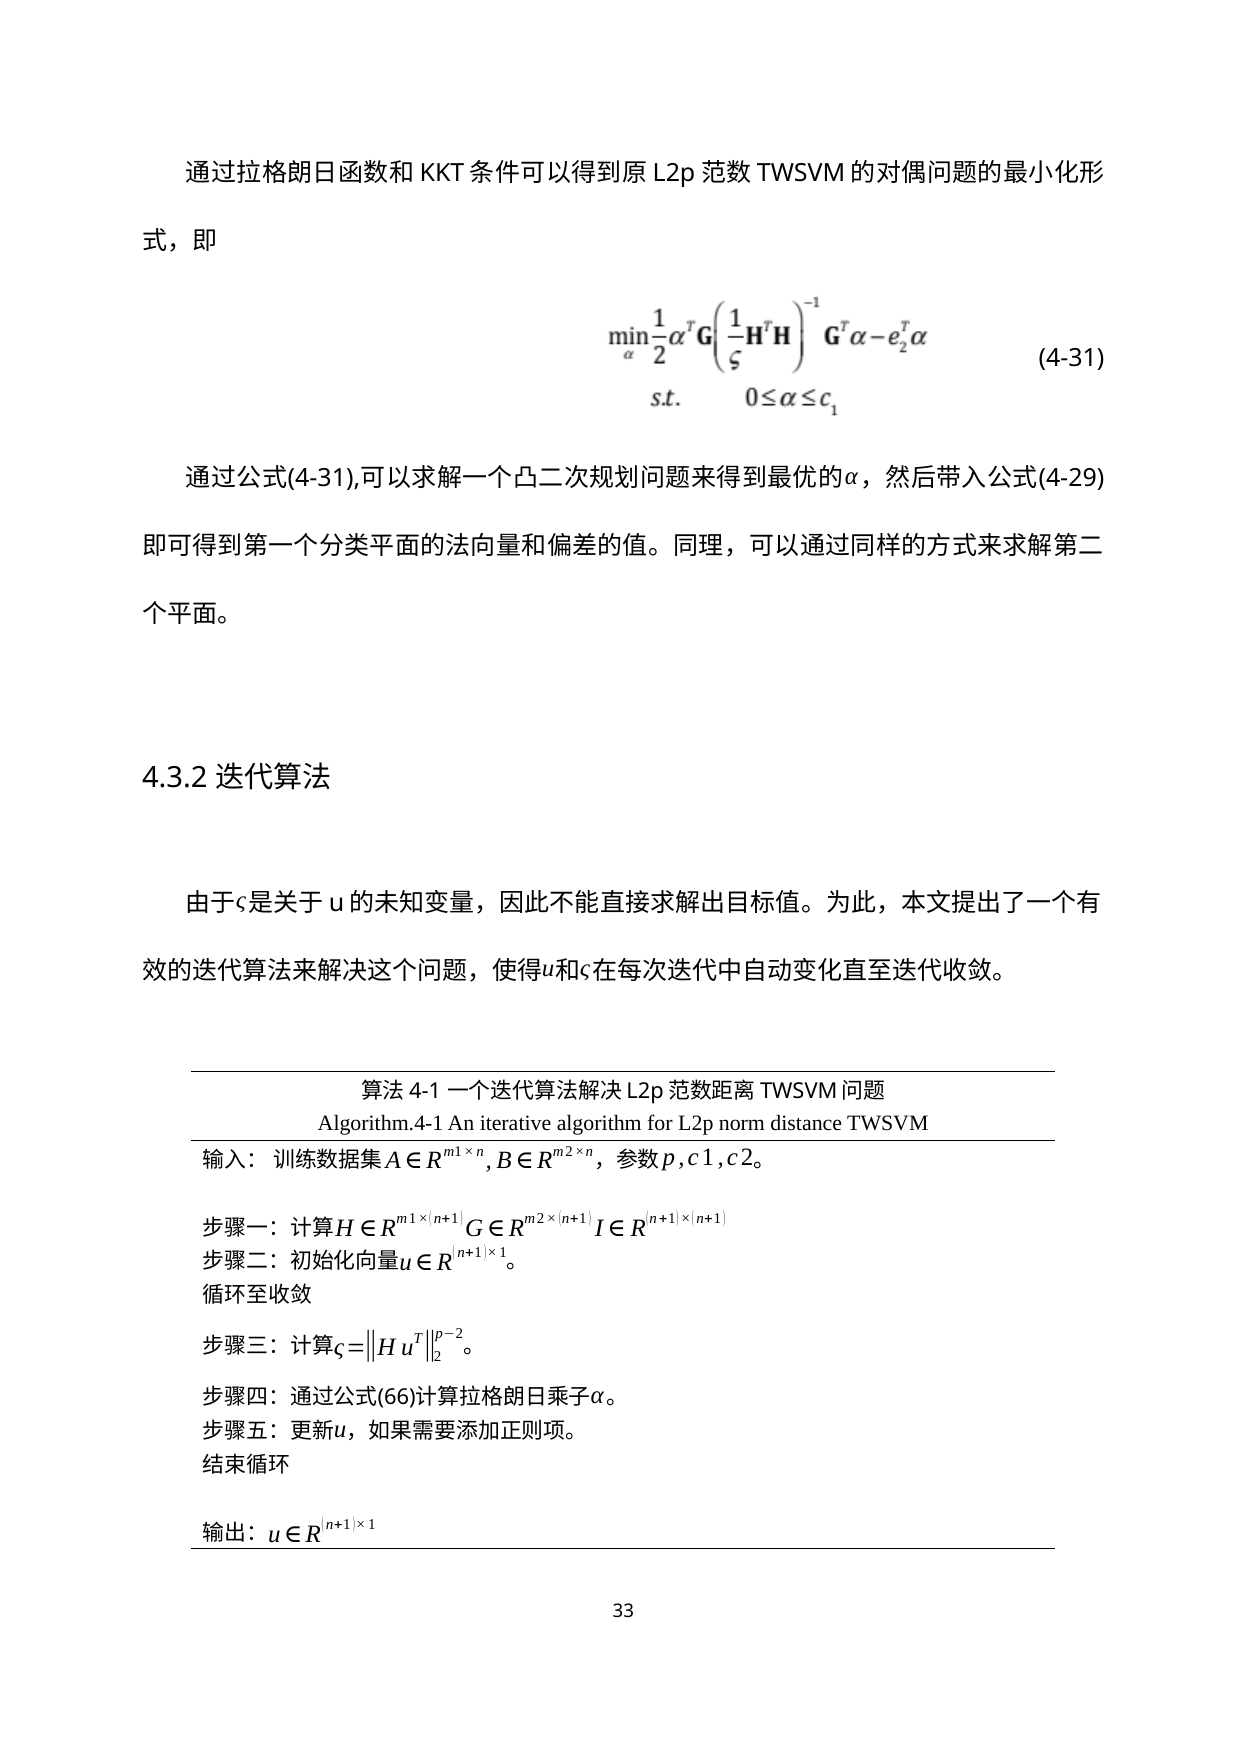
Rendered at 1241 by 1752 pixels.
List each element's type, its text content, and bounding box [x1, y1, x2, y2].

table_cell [191, 1141, 1055, 1548]
text (4-31) [142, 272, 1104, 442]
text 由于是关于u的未知变量，因此不能直接求解出目标值。为此，本文提出了一个有效的迭代算法来解决这个问题，使得和在每次迭代中自动变化直至迭代收敛。 [142, 867, 1104, 1003]
table_header 算法4-1 一个迭代算法解决L2p范数距离TWSVM问题 Algorithm.4-1 An iterative algorithm for L2p norm distance TWSVM [191, 1072, 1055, 1139]
text 通过公式(4-31),可以求解一个凸二次规划问题来得到最优的，然后带入公式(4-29)即可得到第一个分类平面的法向量和偏差的值。同理，可以通过同样的方式来求解第二个平面。 [142, 442, 1104, 646]
subtitle 4.3.2 迭代算法 [142, 741, 1104, 809]
text 通过拉格朗日函数和KKT条件可以得到原L2p范数TWSVM的对偶问题的最小化形式，即 [142, 136, 1104, 272]
